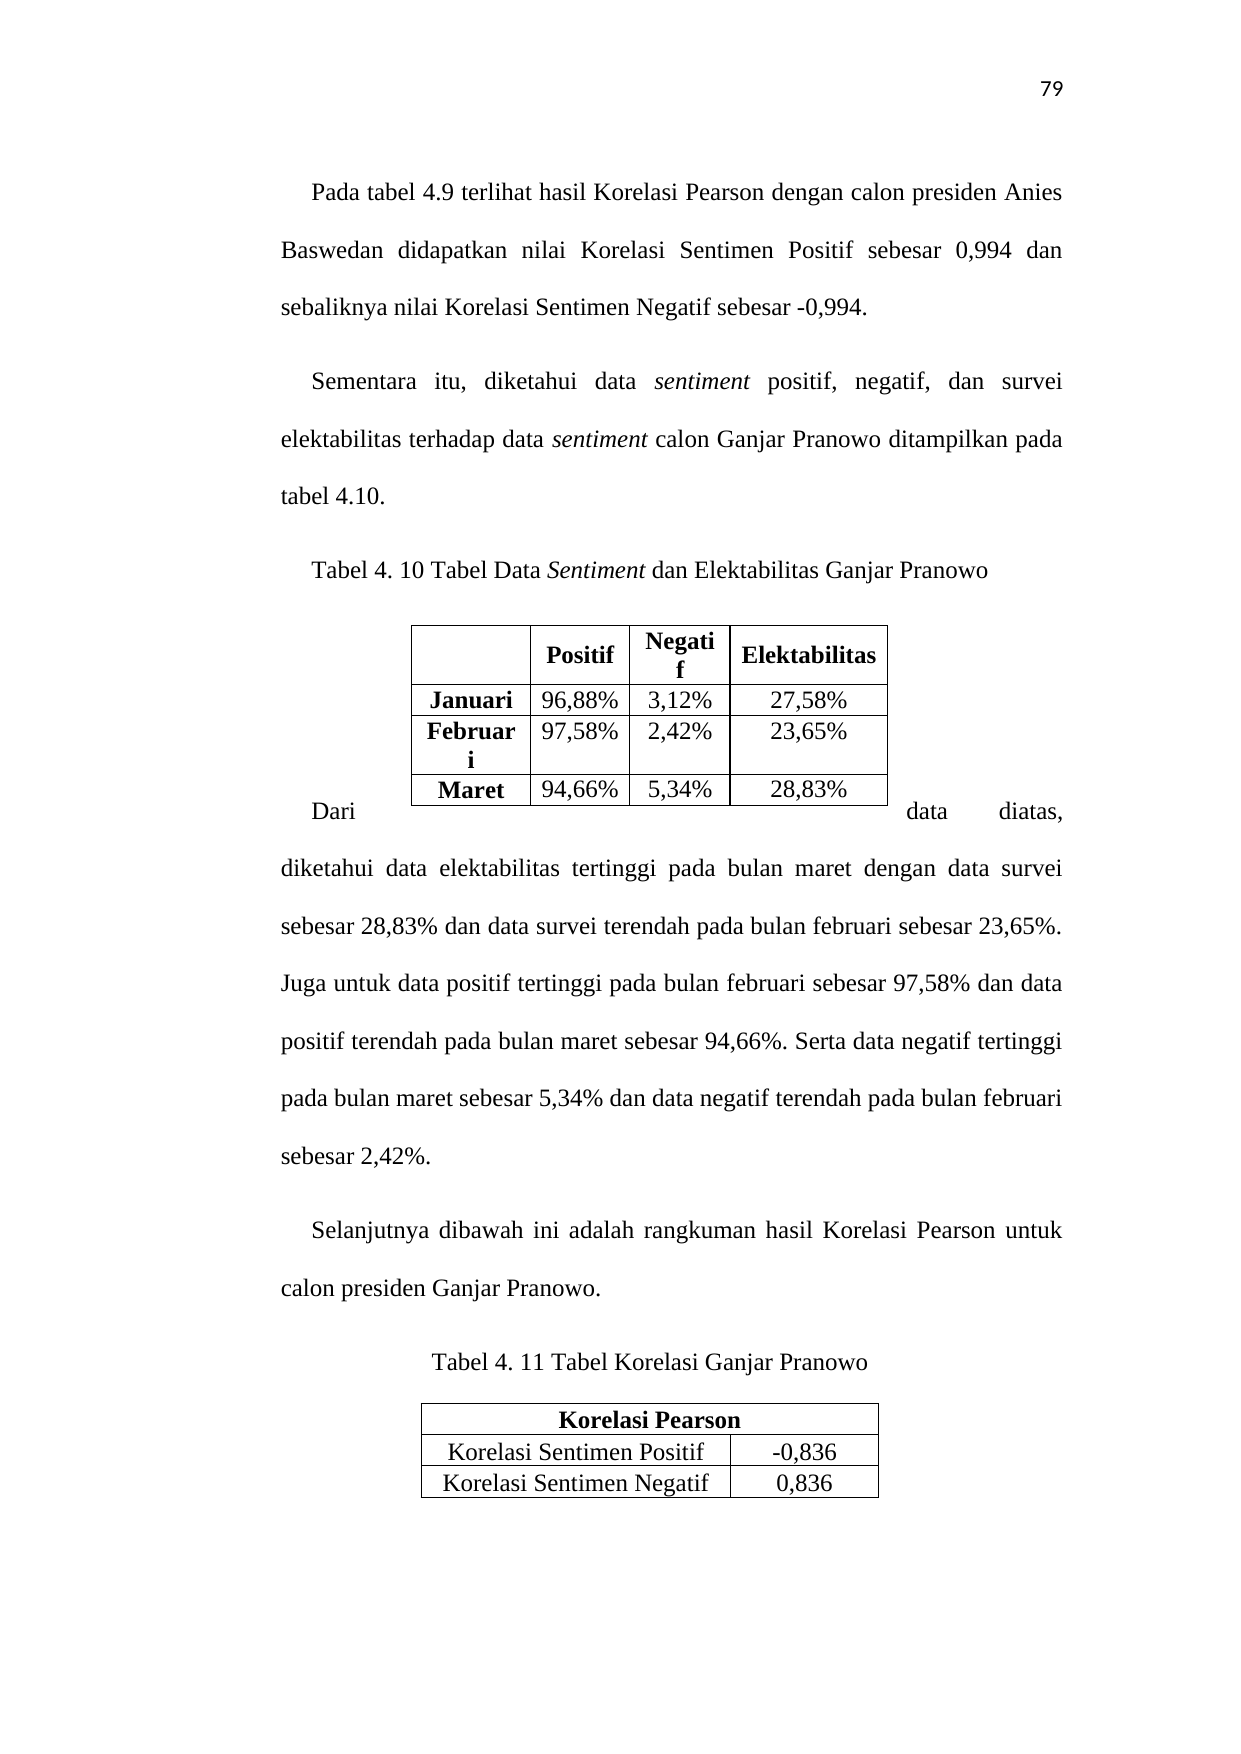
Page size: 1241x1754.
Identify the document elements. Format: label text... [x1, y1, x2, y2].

table_cell 94,66% [531, 775, 629, 805]
table_cell Januari [412, 685, 530, 715]
text Sementara itu, diketahui data sentiment positif, negatif, dan survei elektabilitas terhadap data sentiment calon Ganjar Pranowo ditampilkan pada tabel 4.10. [281, 366, 1063, 510]
table_cell 27,58% [731, 685, 887, 715]
table_cell Korelasi Sentimen Negatif [422, 1466, 730, 1497]
table_header Elektabilitas [731, 626, 887, 684]
text Pada tabel 4.9 terlihat hasil Korelasi Pearson dengan calon presiden Anies Baswedan didapatkan nilai Korelasi Sentimen Positif sebesar 0,994 dan sebaliknya nilai Korelasi Sentimen Negatif sebesar -0,994. [281, 177, 1063, 321]
table_header Korelasi Pearson [422, 1404, 878, 1434]
table_cell -0,836 [731, 1435, 878, 1465]
table_cell 5,34% [630, 775, 729, 805]
text Tabel 4. 11 Tabel Korelasi Ganjar Pranowo [236, 1347, 1063, 1376]
text Dari data diatas, diketahui data elektabilitas tertinggi pada bulan maret dengan data survei sebesar 28,83% dan data survei terendah pada bulan februari sebesar 23,65%. Juga untuk data positif tertinggi pada bulan februari sebesar 97,58% dan data positif terendah pada bulan maret sebesar 94,66%. Serta data negatif tertinggi pada bulan maret sebesar 5,34% dan data negatif terendah pada bulan februari sebesar 2,42%. [281, 796, 1063, 1170]
table_cell 3,12% [630, 685, 729, 715]
table_cell 2,42% [630, 716, 729, 773]
table_header Positif [531, 626, 629, 684]
table_cell Maret [412, 775, 530, 805]
text Selanjutnya dibawah ini adalah rangkuman hasil Korelasi Pearson untuk calon presiden Ganjar Pranowo. [281, 1215, 1063, 1301]
table_cell 23,65% [731, 716, 887, 773]
table_cell 28,83% [731, 775, 887, 805]
table_header Negatif [630, 626, 729, 684]
table_header [412, 626, 530, 684]
table_cell Korelasi Sentimen Positif [422, 1435, 730, 1465]
text Tabel 4. 10 Tabel Data Sentiment dan Elektabilitas Ganjar Pranowo [236, 556, 1063, 584]
table_cell 0,836 [731, 1466, 878, 1497]
table_cell 97,58% [531, 716, 629, 773]
table_cell Februari [412, 716, 530, 773]
table_cell 96,88% [531, 685, 629, 715]
